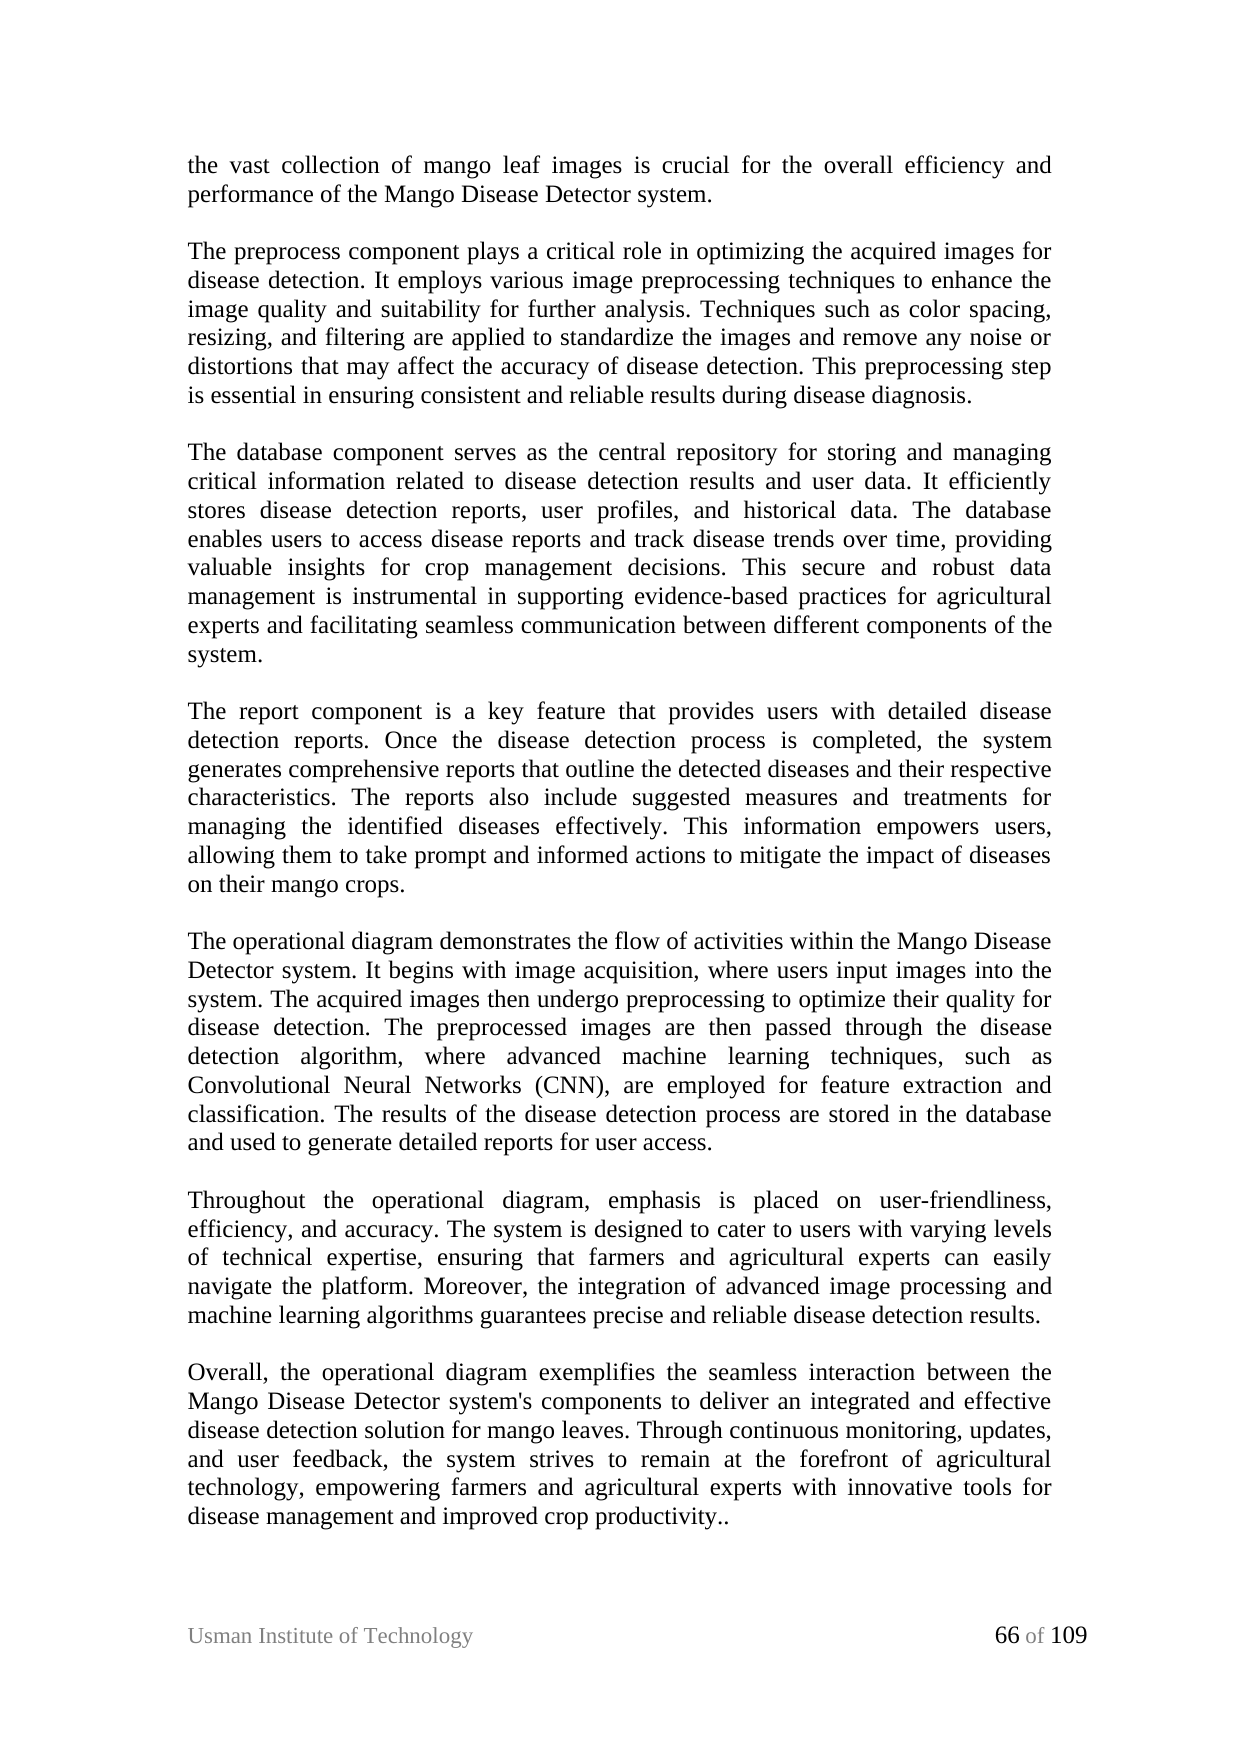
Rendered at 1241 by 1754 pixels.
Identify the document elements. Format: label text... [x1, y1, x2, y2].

text The operational diagram demonstrates the flow of activities within the Mango Disease Detector system. It begins with image acquisition, where users input images into the system. The acquired images then undergo preprocessing to optimize their quality for disease detection. The preprocessed images are then passed through the disease detection algorithm, where advanced machine learning techniques, such as Convolutional Neural Networks (CNN), are employed for feature extraction and classification. The results of the disease detection process are stored in the database and used to generate detailed reports for user access. [187, 926, 1053, 1156]
text Overall, the operational diagram exemplifies the seamless interaction between the Mango Disease Detector system's components to deliver an integrated and effective disease detection solution for mango leaves. Through continuous monitoring, updates, and user feedback, the system strives to remain at the forefront of agricultural technology, empowering farmers and agricultural experts with innovative tools for disease management and improved crop productivity.. [187, 1357, 1053, 1530]
text The report component is a key feature that provides users with detailed disease detection reports. Once the disease detection process is completed, the system generates comprehensive reports that outline the detected diseases and their respective characteristics. The reports also include suggested measures and treatments for managing the identified diseases effectively. This information empowers users, allowing them to take prompt and informed actions to mitigate the impact of diseases on their mango crops. [187, 696, 1053, 897]
text The preprocess component plays a critical role in optimizing the acquired images for disease detection. It employs various image preprocessing techniques to enhance the image quality and suitability for further analysis. Techniques such as color spacing, resizing, and filtering are applied to standardize the images and remove any noise or distortions that may affect the accuracy of disease detection. This preprocessing step is essential in ensuring consistent and reliable results during disease diagnosis. [187, 236, 1053, 409]
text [187, 150, 1053, 207]
text Throughout the operational diagram, emphasis is placed on user-friendliness, efficiency, and accuracy. The system is designed to cater to users with varying levels of technical expertise, ensuring that farmers and agricultural experts can easily navigate the platform. Moreover, the integration of advanced image processing and machine learning algorithms guarantees precise and reliable disease detection results. [187, 1185, 1053, 1329]
text The database component serves as the central repository for storing and managing critical information related to disease detection results and user data. It efficiently stores disease detection reports, user profiles, and historical data. The database enables users to access disease reports and track disease trends over time, providing valuable insights for crop management decisions. This secure and robust data management is instrumental in supporting evidence-based practices for agricultural experts and facilitating seamless communication between different components of the system. [187, 437, 1053, 667]
